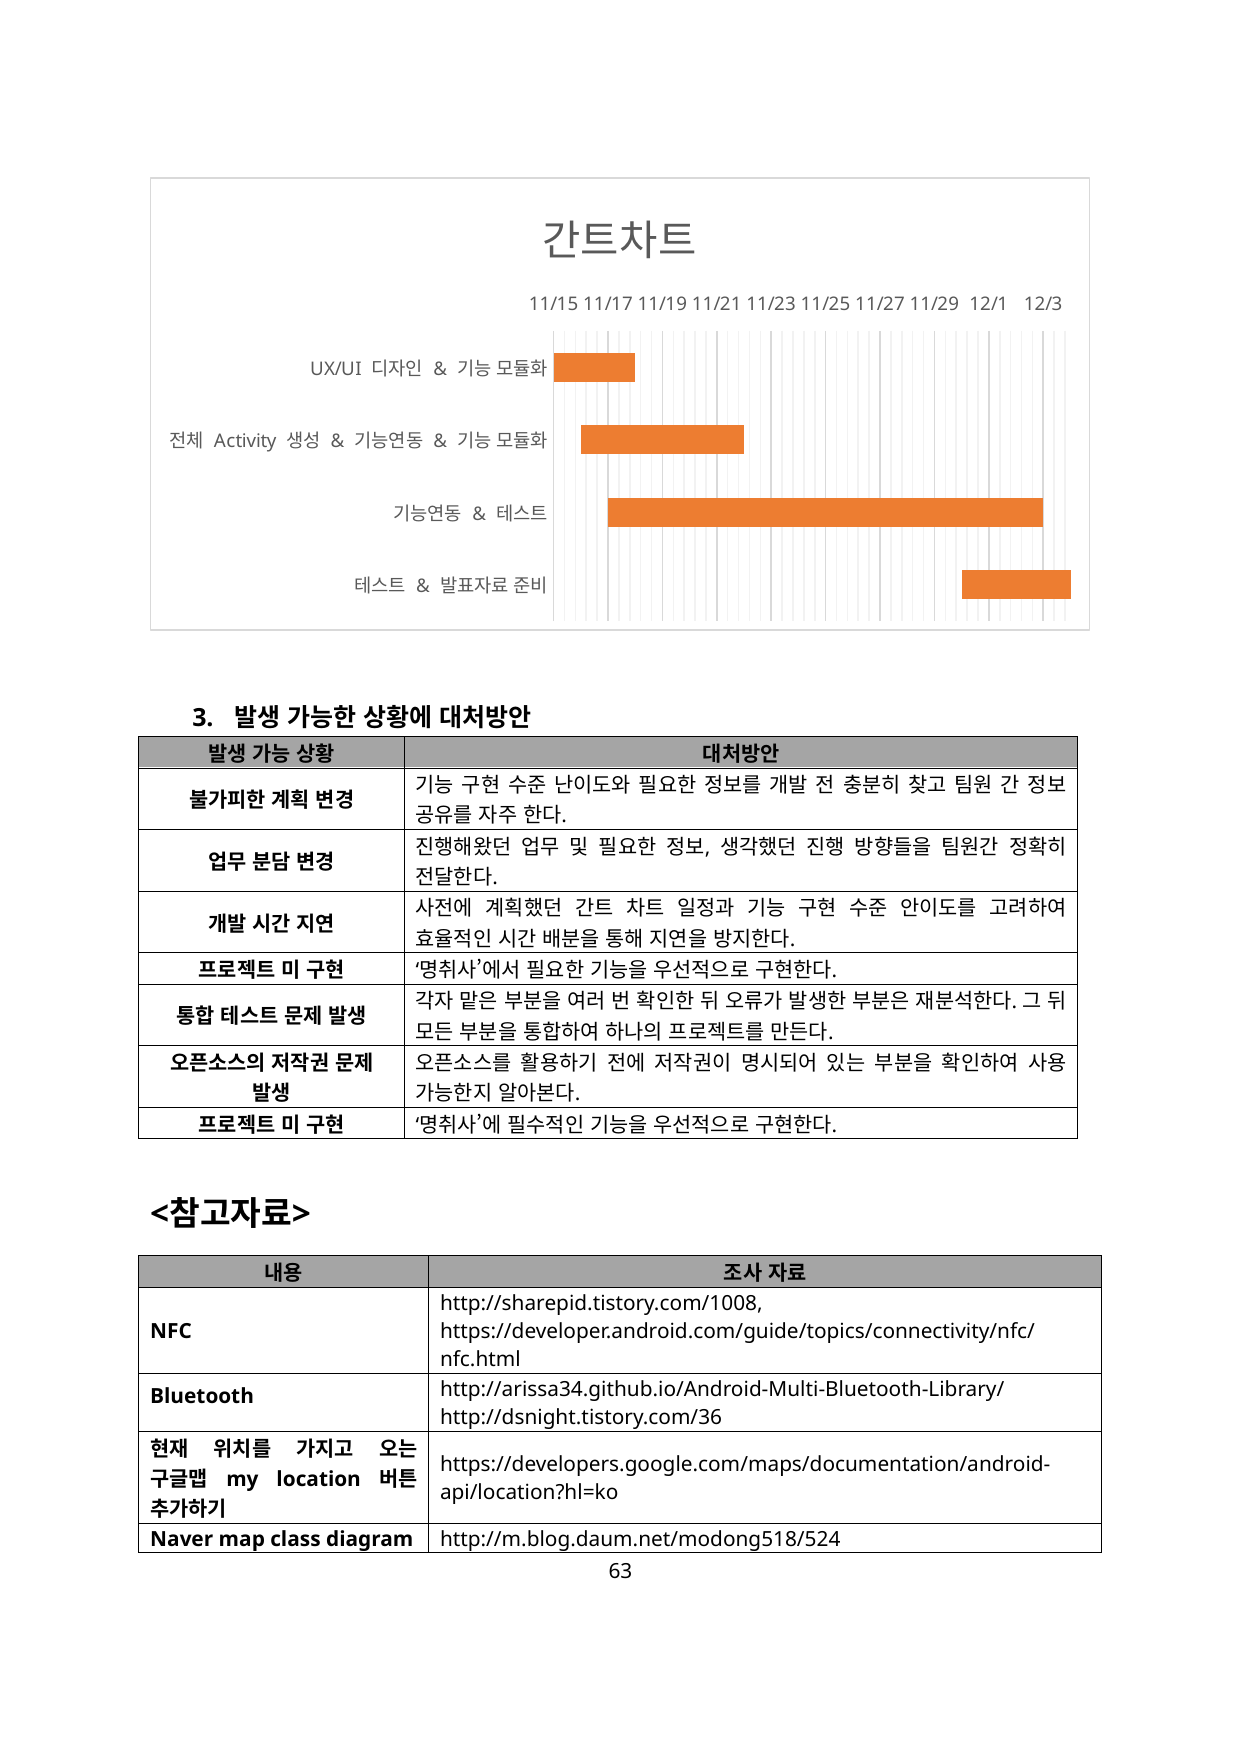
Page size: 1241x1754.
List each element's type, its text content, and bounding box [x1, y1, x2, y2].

table_cell NFC [139, 1288, 428, 1373]
text 발생 가능한 상황에 대처방안 [192, 697, 1090, 733]
table_cell ‘명취사’에서 필요한 기능을 우선적으로 구현한다. [405, 953, 1077, 983]
table_cell 현재 위치를 가지고 오는 구글맵 my location 버튼 추가하기 [139, 1432, 428, 1523]
table_cell 업무 분담 변경 [139, 830, 404, 891]
table_cell 오픈소스의 저작권 문제 발생 [139, 1046, 404, 1107]
table_cell http://m.blog.daum.net/modong518/524 [429, 1524, 1101, 1552]
table_cell 불가피한 계획 변경 [139, 769, 404, 829]
table_cell 사전에 계획했던 간트 차트 일정과 기능 구현 수준 안이도를 고려하여 효율적인 시간 배분을 통해 지연을 방지한다. [405, 892, 1077, 952]
table_cell 오픈소스를 활용하기 전에 저작권이 명시되어 있는 부분을 확인하여 사용 가능한지 알아본다. [405, 1046, 1077, 1107]
table_cell http://sharepid.tistory.com/1008, https://developer.android.com/guide/topics/connectivity/nfc/nfc.html [429, 1288, 1101, 1373]
table_cell 기능 구현 수준 난이도와 필요한 정보를 개발 전 충분히 찾고 팀원 간 정보 공유를 자주 한다. [405, 769, 1077, 829]
table_cell 진행해왔던 업무 및 필요한 정보, 생각했던 진행 방향들을 팀원간 정확히 전달한다. [405, 830, 1077, 891]
table_cell ‘명취사’에 필수적인 기능을 우선적으로 구현한다. [405, 1108, 1077, 1138]
table_cell 프로젝트 미 구현 [139, 1108, 404, 1138]
table_cell 프로젝트 미 구현 [139, 953, 404, 983]
table_cell 통합 테스트 문제 발생 [139, 985, 404, 1045]
table_header 대처방안 [405, 737, 1077, 767]
table_cell 개발 시간 지연 [139, 892, 404, 952]
table_header 조사 자료 [429, 1256, 1101, 1287]
text <참고자료> [150, 1186, 1090, 1235]
table_cell http://arissa34.github.io/Android-Multi-Bluetooth-Library/ http://dsnight.tistory.com/36 [429, 1374, 1101, 1431]
table_header 내용 [139, 1256, 428, 1287]
table_header 발생 가능 상황 [139, 737, 404, 767]
table_cell 각자 맡은 부분을 여러 번 확인한 뒤 오류가 발생한 부분은 재분석한다. 그 뒤 모든 부분을 통합하여 하나의 프로젝트를 만든다. [405, 985, 1077, 1045]
table_cell https://developers.google.com/maps/documentation/android-api/location?hl=ko [429, 1432, 1101, 1523]
table_cell Bluetooth [139, 1374, 428, 1431]
table_cell Naver map class diagram [139, 1524, 428, 1552]
